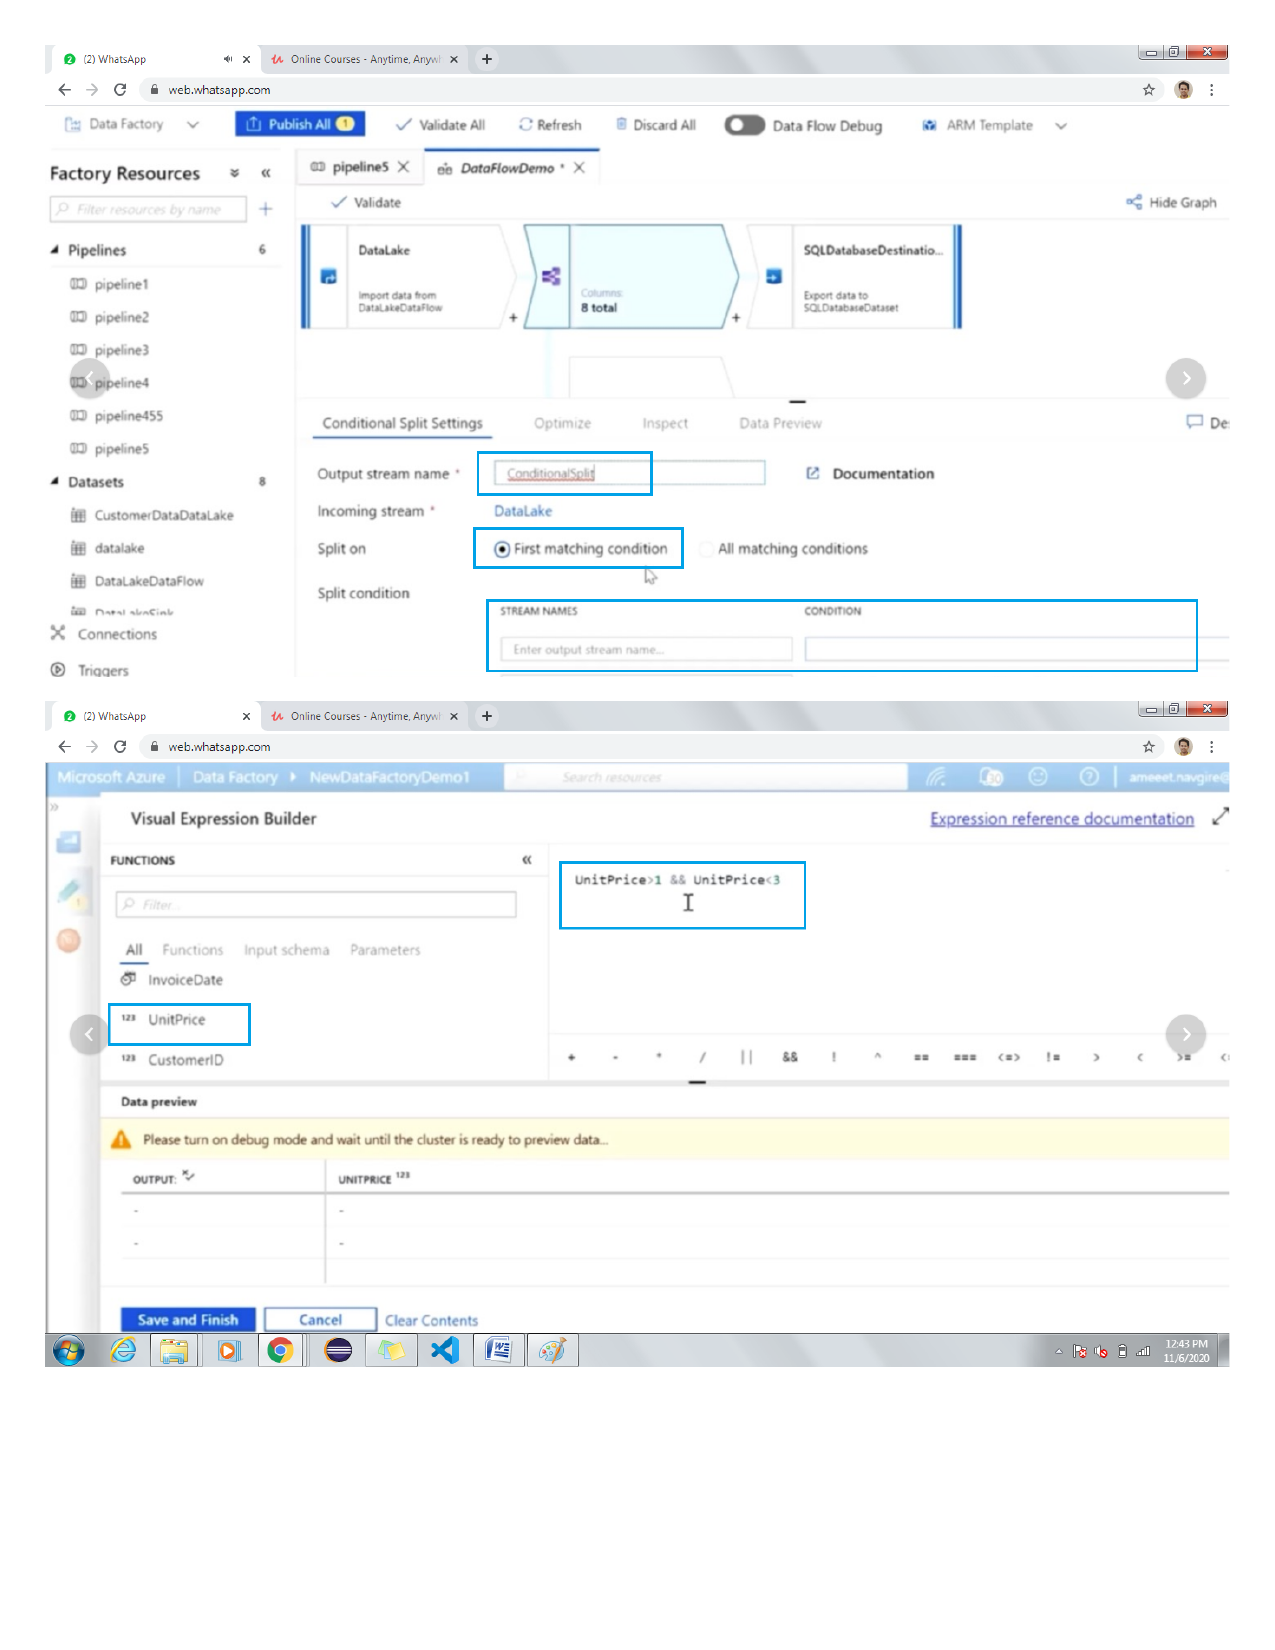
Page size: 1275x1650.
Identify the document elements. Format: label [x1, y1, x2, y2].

picture [45, 701, 1230, 1367]
picture [45, 45, 1230, 677]
